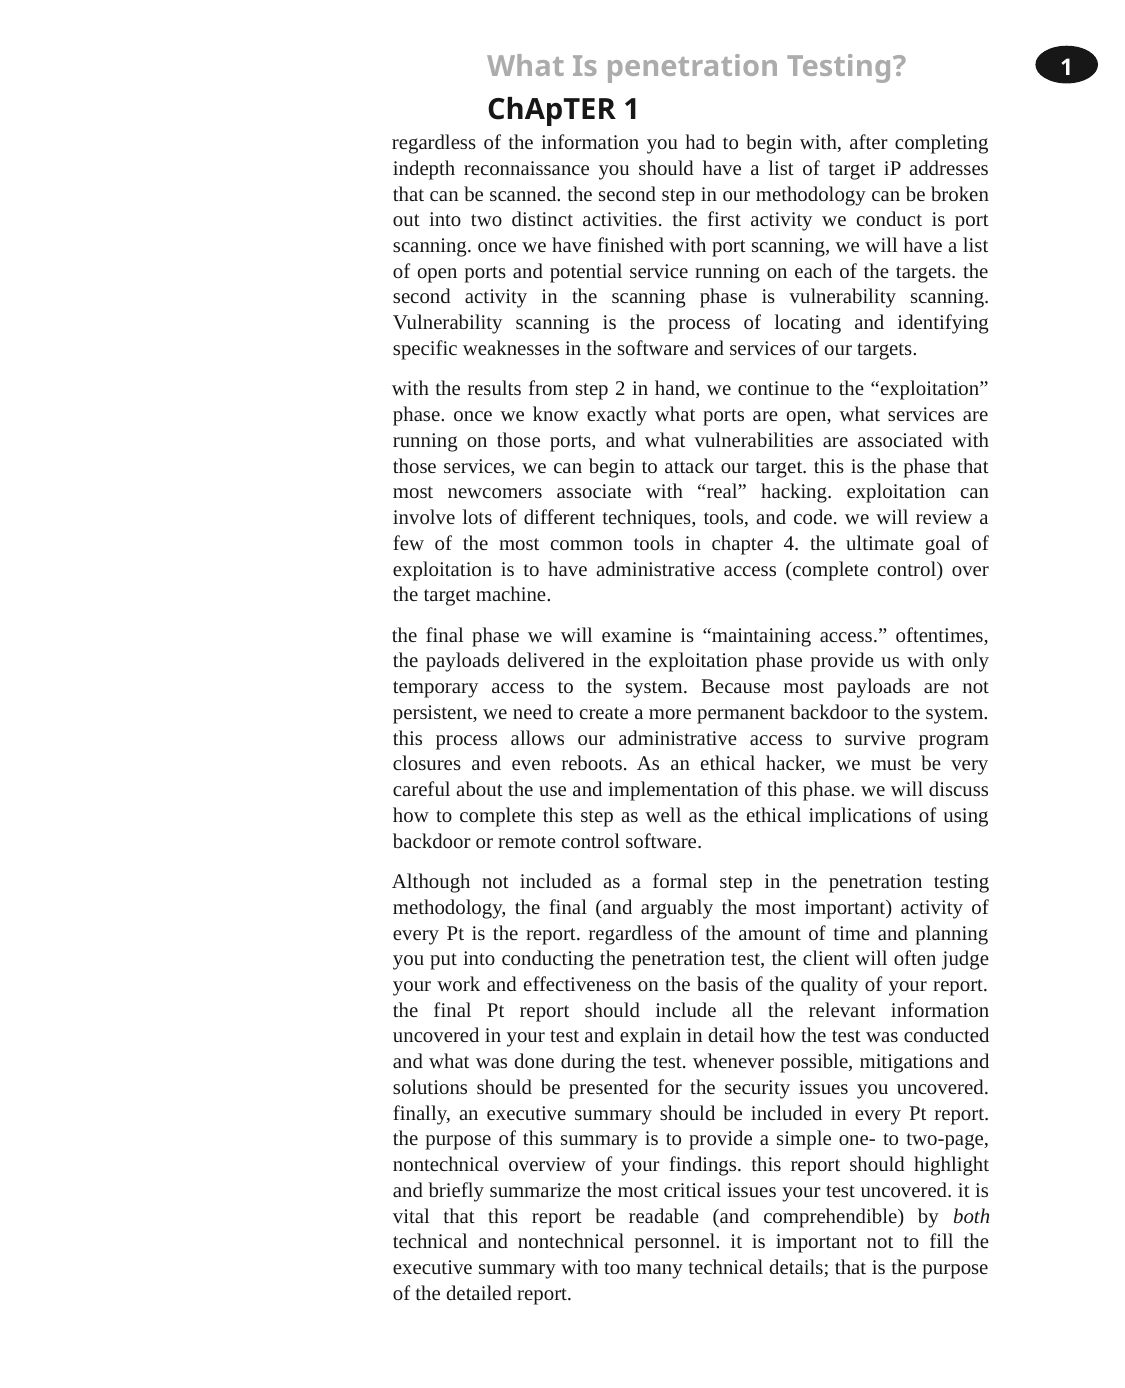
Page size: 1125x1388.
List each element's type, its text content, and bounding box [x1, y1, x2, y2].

text regardless of the information you had to begin with, after completing indepth reconnaissance you should have a list of target iP addresses that can be scanned. the second step in our methodology can be broken out into two distinct activities. the first activity we conduct is port scanning. once we have finished with port scanning, we will have a list of open ports and potential service running on each of the targets. the second activity in the scanning phase is vulnerability scanning. Vulnerability scanning is the process of locating and identifying specific weaknesses in the software and services of our targets. [392, 130, 990, 360]
text Although not included as a formal step in the penetration testing methodology, the final (and arguably the most important) activity of every Pt is the report. regardless of the amount of time and planning you put into conducting the penetration test, the client will often judge your work and effectiveness on the basis of the quality of your report. the final Pt report should include all the relevant information uncovered in your test and explain in detail how the test was conducted and what was done during the test. whenever possible, mitigations and solutions should be presented for the security issues you uncovered. finally, an executive summary should be included in every Pt report. the purpose of this summary is to provide a simple one- to two-page, nontechnical overview of your findings. this report should highlight and briefly summarize the most critical issues your test uncovered. it is vital that this report be readable (and comprehendible) by both technical and nontechnical personnel. it is important not to fill the executive summary with too many technical details; that is the purpose of the detailed report. [392, 869, 990, 1305]
text the final phase we will examine is “maintaining access.” oftentimes, the payloads delivered in the exploitation phase provide us with only temporary access to the system. Because most payloads are not persistent, we need to create a more permanent backdoor to the system. this process allows our administrative access to survive program closures and even reboots. As an ethical hacker, we must be very careful about the use and implementation of this phase. we will discuss how to complete this step as well as the ethical implications of using backdoor or remote control software. [392, 623, 990, 853]
text with the results from step 2 in hand, we continue to the “exploitation” phase. once we know exactly what ports are open, what services are running on those ports, and what vulnerabilities are associated with those services, we can begin to attack our target. this is the phase that most newcomers associate with “real” hacking. exploitation can involve lots of different techniques, tools, and code. we will review a few of the most common tools in chapter 4. the ultimate goal of exploitation is to have administrative access (complete control) over the target machine. [392, 376, 990, 606]
